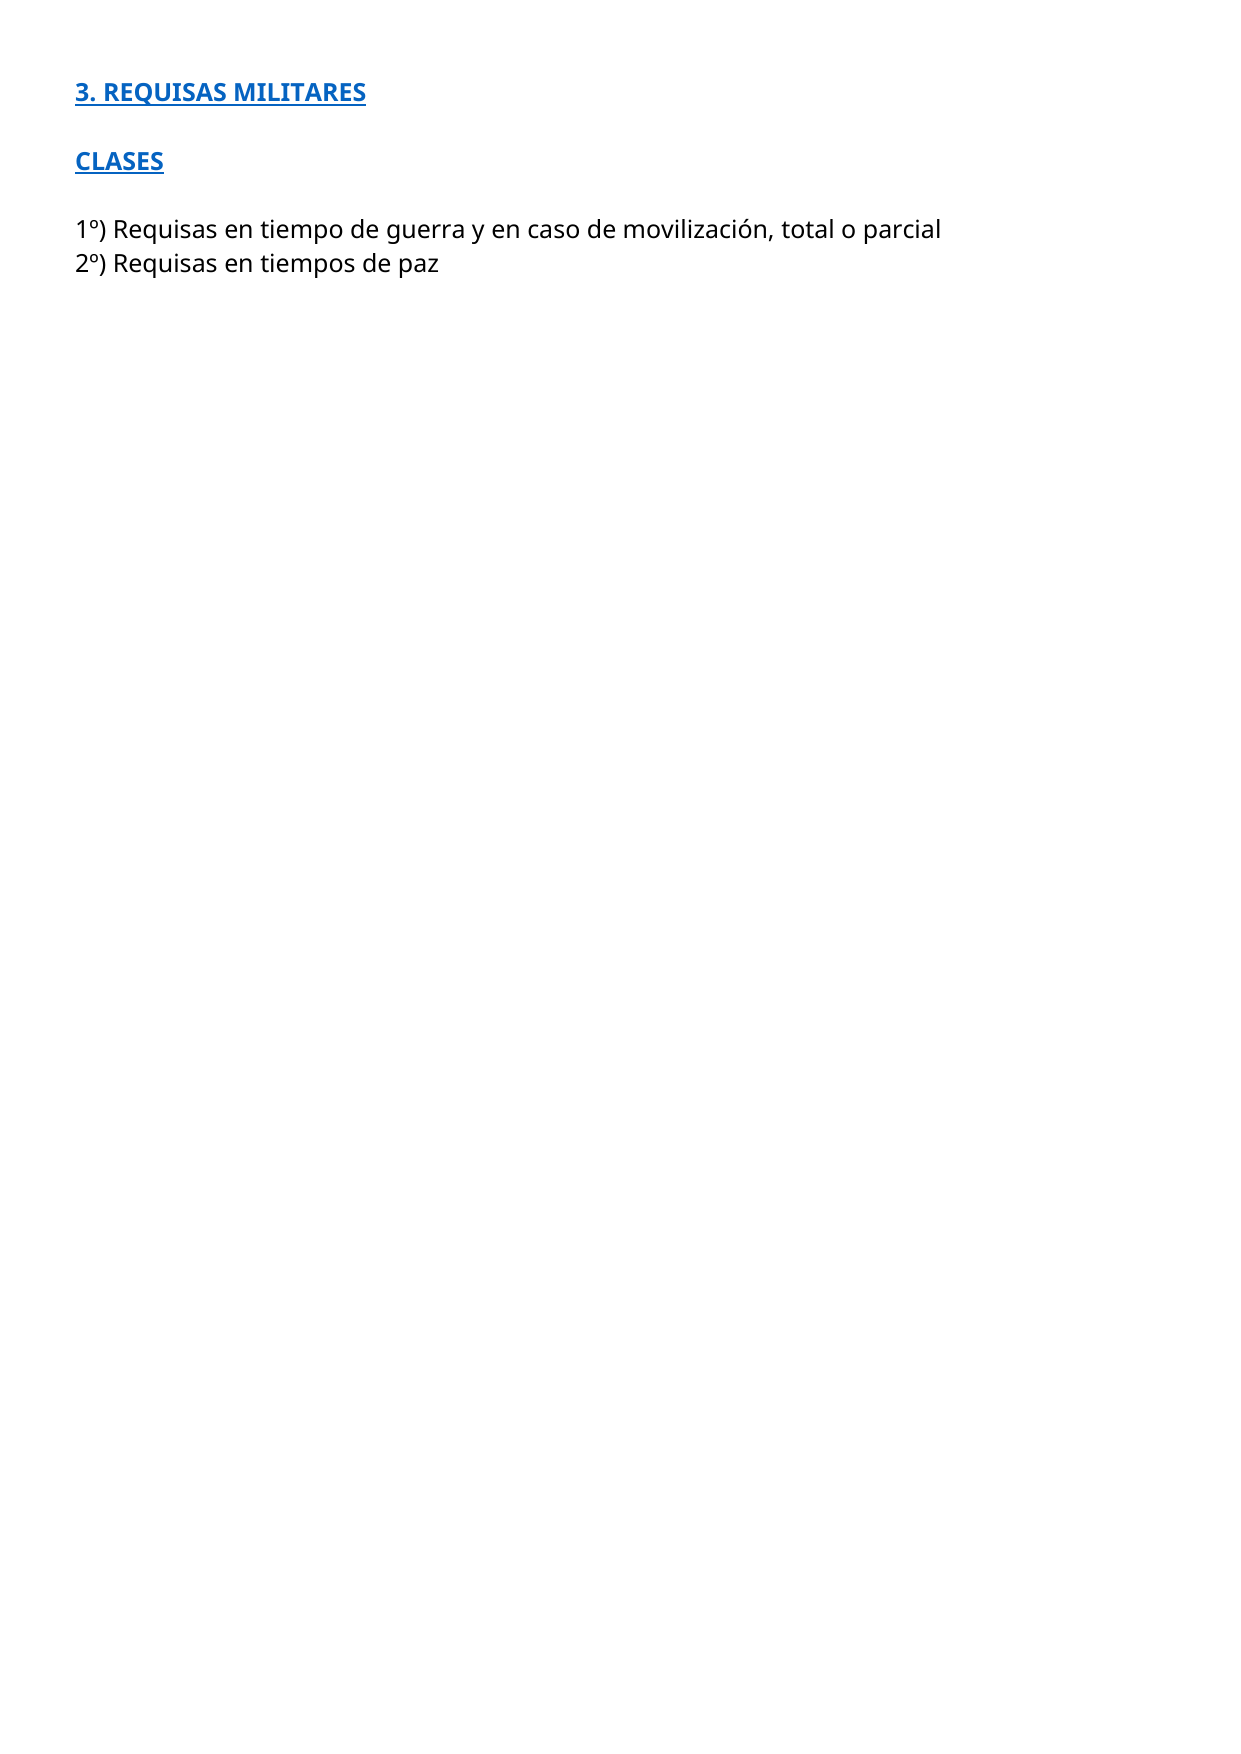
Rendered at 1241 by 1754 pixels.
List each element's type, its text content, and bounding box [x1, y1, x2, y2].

text 3. REQUISAS MILITARES [75, 75, 1165, 109]
text 1º) Requisas en tiempo de guerra y en caso de movilización, total o parcial [75, 211, 1165, 245]
text CLASES [75, 143, 1165, 177]
text 2º) Requisas en tiempos de paz [75, 245, 1165, 279]
